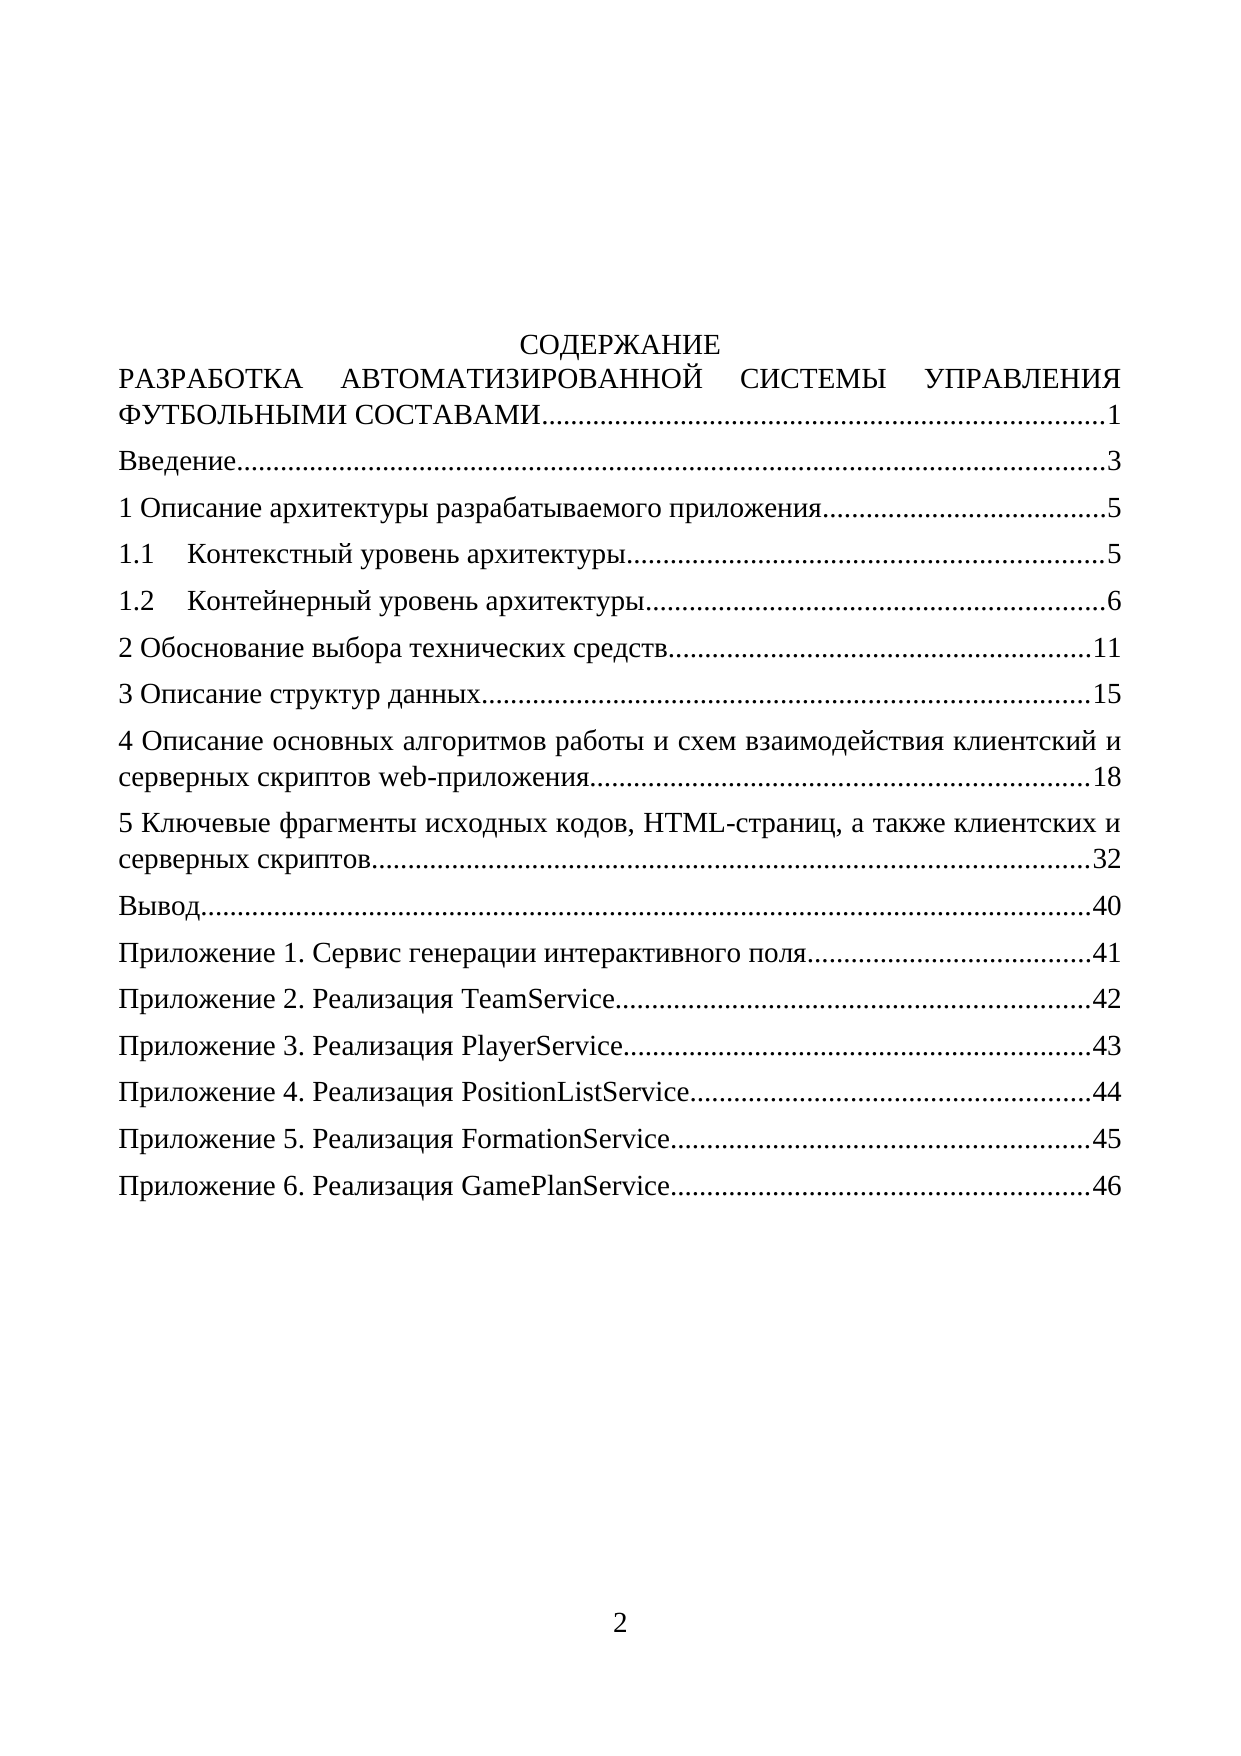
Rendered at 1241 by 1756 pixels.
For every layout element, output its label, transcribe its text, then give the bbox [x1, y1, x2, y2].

text СОДЕРЖАНИЕ [118, 327, 1122, 361]
